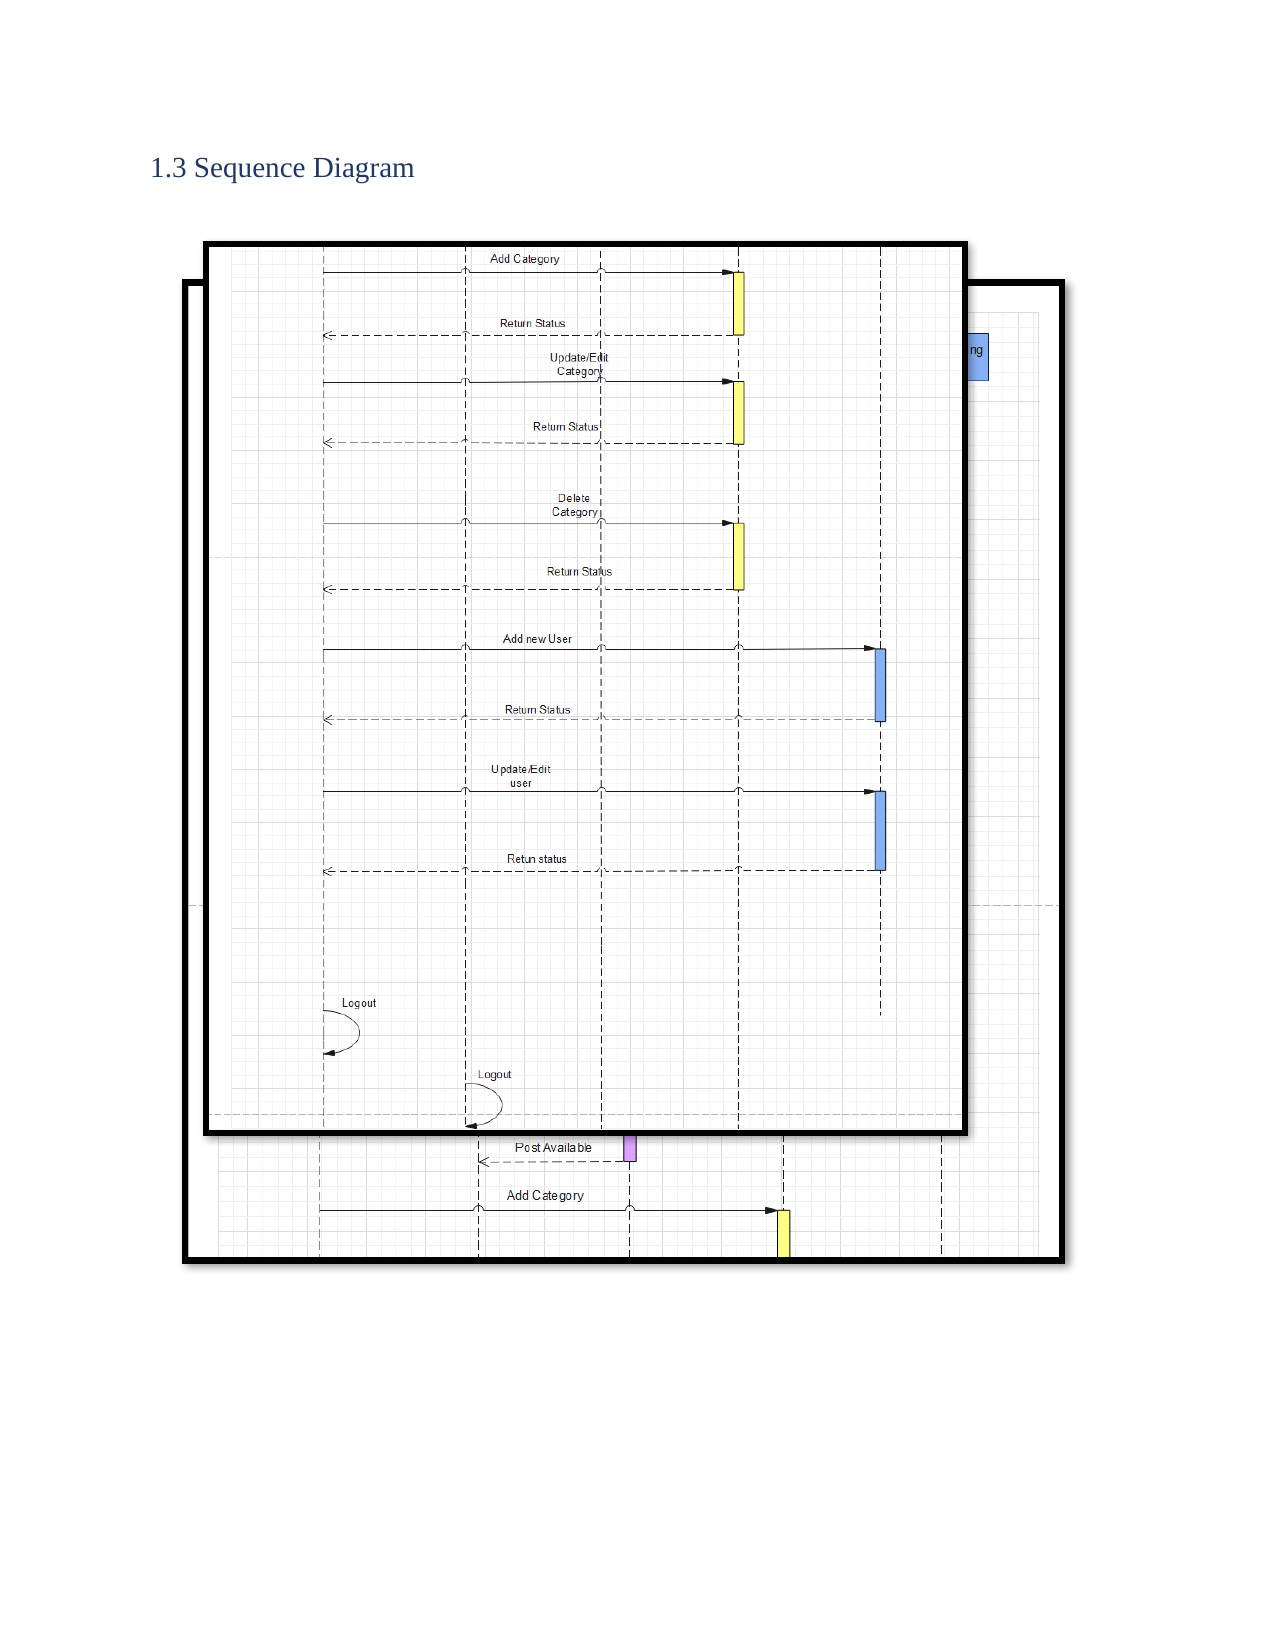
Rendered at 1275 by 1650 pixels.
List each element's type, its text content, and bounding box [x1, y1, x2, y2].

picture [188, 286, 1059, 1257]
subtitle 1.3 Sequence Diagram [150, 150, 1125, 183]
picture [209, 247, 962, 1130]
